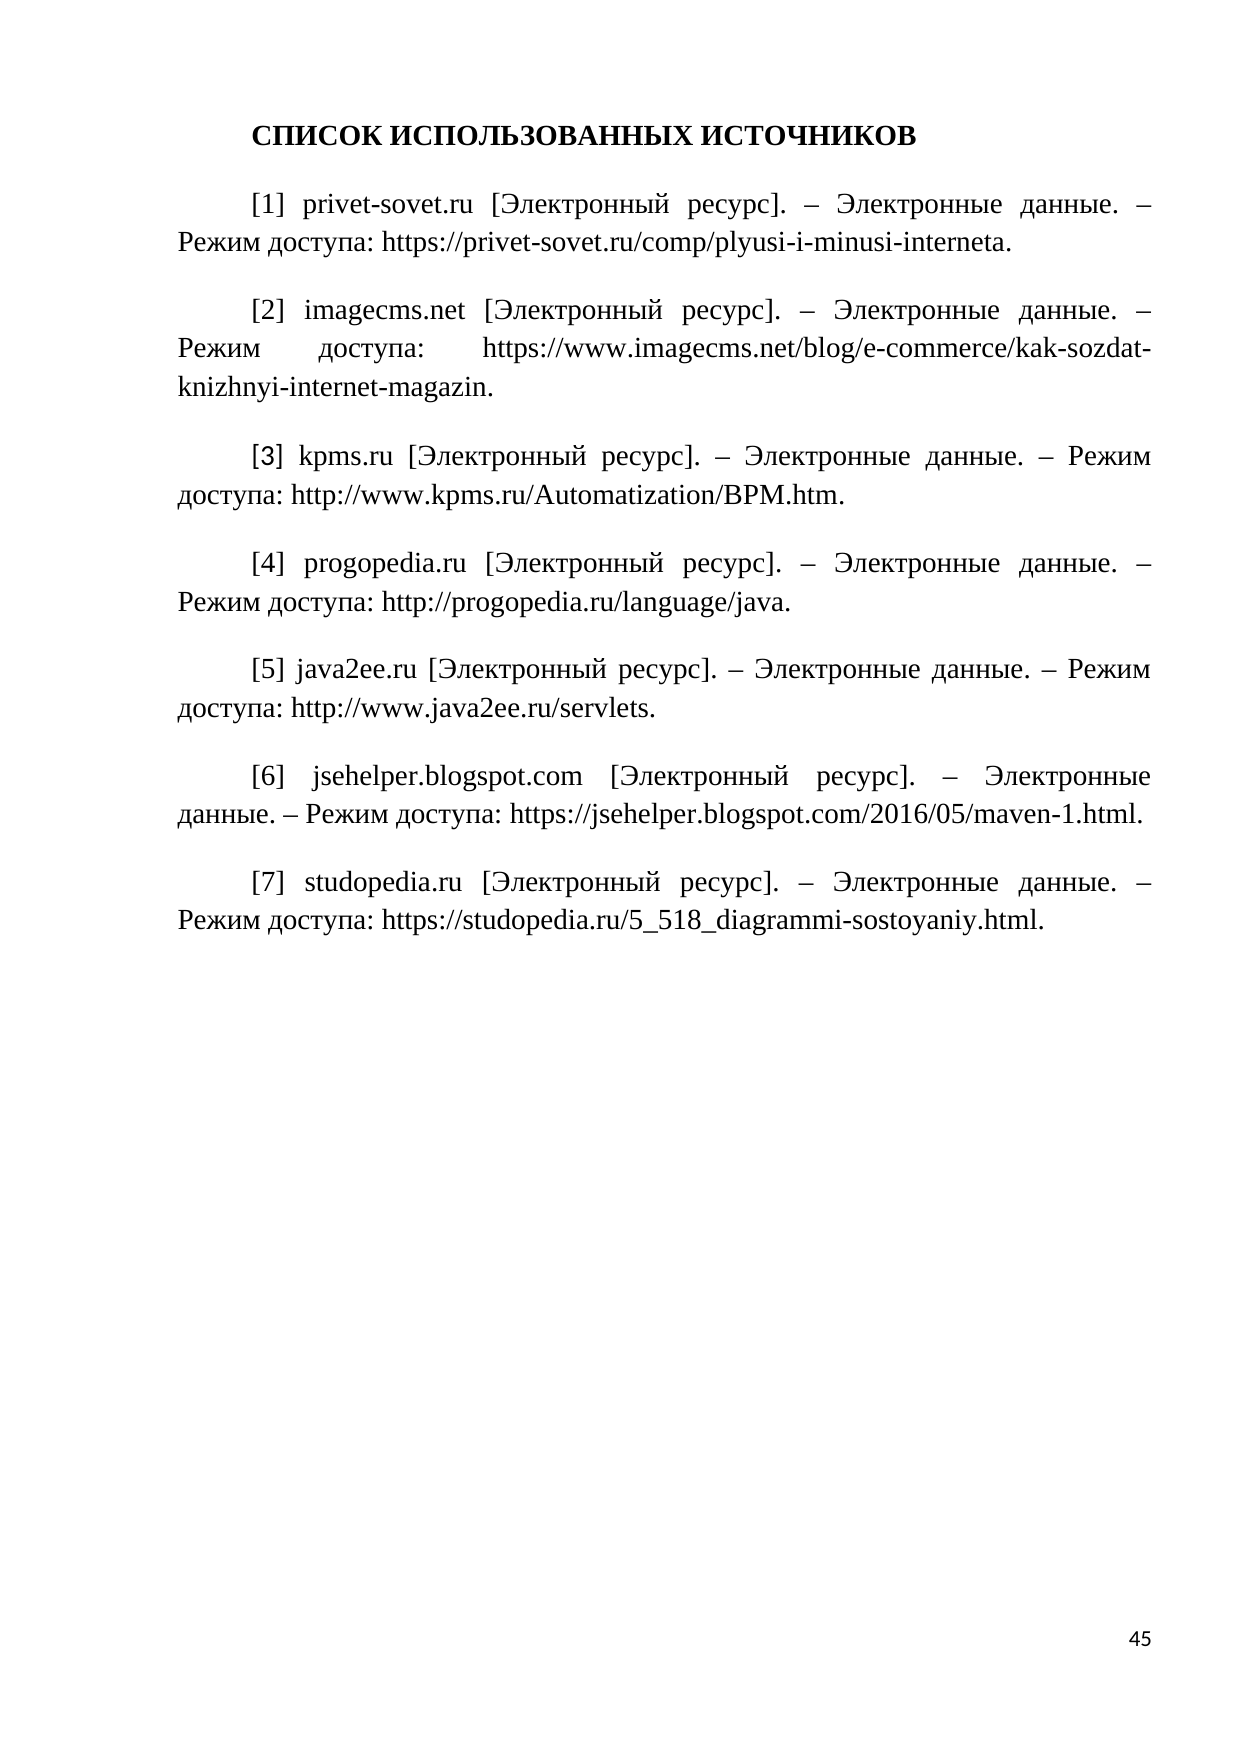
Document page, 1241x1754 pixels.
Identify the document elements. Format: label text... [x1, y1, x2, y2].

text СПИСОК ИСПОЛЬЗОВАННЫХ ИСТОЧНИКОВ [177, 118, 1152, 152]
list imagecms.net [Электронный ресурс]. – Электронные данные. – Режим доступа: https://www.imagecms.net/blog/e-commerce/kak-sozdat-knizhnyi-internet-magazin. [177, 292, 1152, 403]
list studopedia.ru [Электронный ресурс]. – Электронные данные. – Режим доступа: https://studopedia.ru/5_518_diagrammi-sostoyaniy.html. [177, 864, 1152, 936]
list kpms.ru [Электронный ресурс]. – Электронные данные. – Режим доступа: http://www.kpms.ru/Automatization/BPM.htm. [177, 437, 1152, 511]
list java2ee.ru [Электронный ресурс]. – Электронные данные. – Режим доступа: http://www.java2ee.ru/servlets. [177, 651, 1152, 723]
list privet-sovet.ru [Электронный ресурс]. – Электронные данные. – Режим доступа: https://privet-sovet.ru/comp/plyusi-i-minusi-interneta. [177, 186, 1152, 258]
list progopedia.ru [Электронный ресурс]. – Электронные данные. – Режим доступа: http://progopedia.ru/language/java. [177, 545, 1152, 617]
list jsehelper.blogspot.com [Электронный ресурс]. – Электронные данные. – Режим доступа: https://jsehelper.blogspot.com/2016/05/maven-1.html. [177, 758, 1152, 830]
